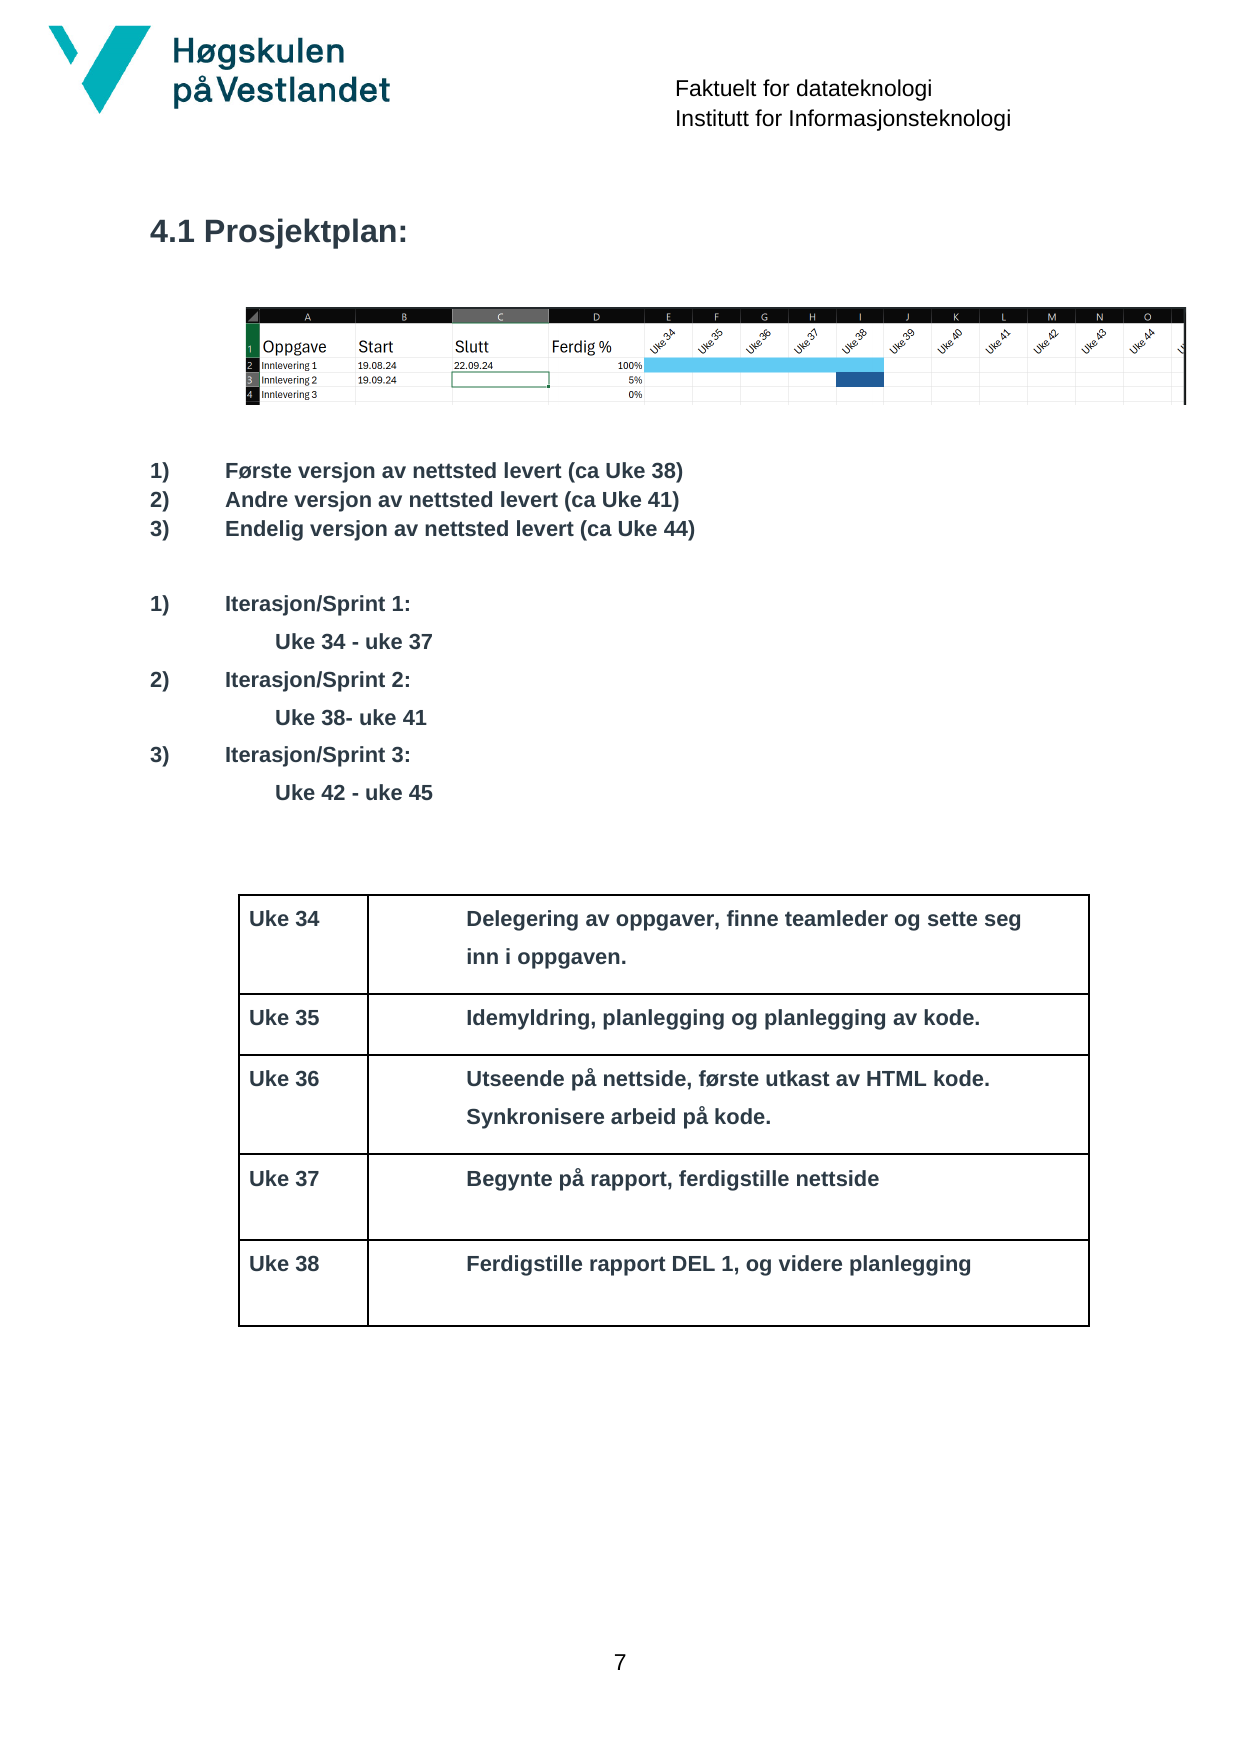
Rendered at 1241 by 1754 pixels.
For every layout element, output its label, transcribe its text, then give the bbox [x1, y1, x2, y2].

picture [386, 87, 390, 98]
text 2) Andre versjon av nettsted levert (ca Uke 41) [150, 486, 1090, 512]
table_cell Begynte på rapport, ferdigstille nettside [369, 1155, 1088, 1239]
text 2) Iterasjon/Sprint 2: [150, 667, 1090, 692]
text Uke 42 - uke 45 [275, 780, 1090, 805]
text 3) Endelig versjon av nettsted levert (ca Uke 44) 1) Iterasjon/Sprint 1: [150, 515, 1090, 616]
text 4.1 Prosjektplan: [150, 212, 1090, 249]
table_cell Uke 37 [240, 1155, 367, 1239]
text Uke 34 - uke 37 [275, 629, 1090, 654]
table_header Uke 34 [240, 896, 367, 993]
table_cell Idemyldring, planlegging og planlegging av kode. [369, 995, 1088, 1054]
table_header Delegering av oppgaver, finne teamleder og sette seg inn i oppgaven. [369, 896, 1088, 993]
text 3) Iterasjon/Sprint 3: [150, 742, 1090, 767]
table_cell Ferdigstille rapport DEL 1, og videre planlegging [369, 1241, 1088, 1325]
text 1) Første versjon av nettsted levert (ca Uke 38) [150, 457, 1090, 483]
text Uke 38- uke 41 [275, 704, 1090, 730]
picture [245, 307, 1187, 405]
table_cell Uke 35 [240, 995, 367, 1054]
table_cell Uke 36 [240, 1056, 367, 1153]
table_cell Utseende på nettside, første utkast av HTML kode. Synkronisere arbeid på kode. [369, 1056, 1088, 1153]
picture [48, 25, 390, 114]
table_cell Uke 38 [240, 1241, 367, 1325]
